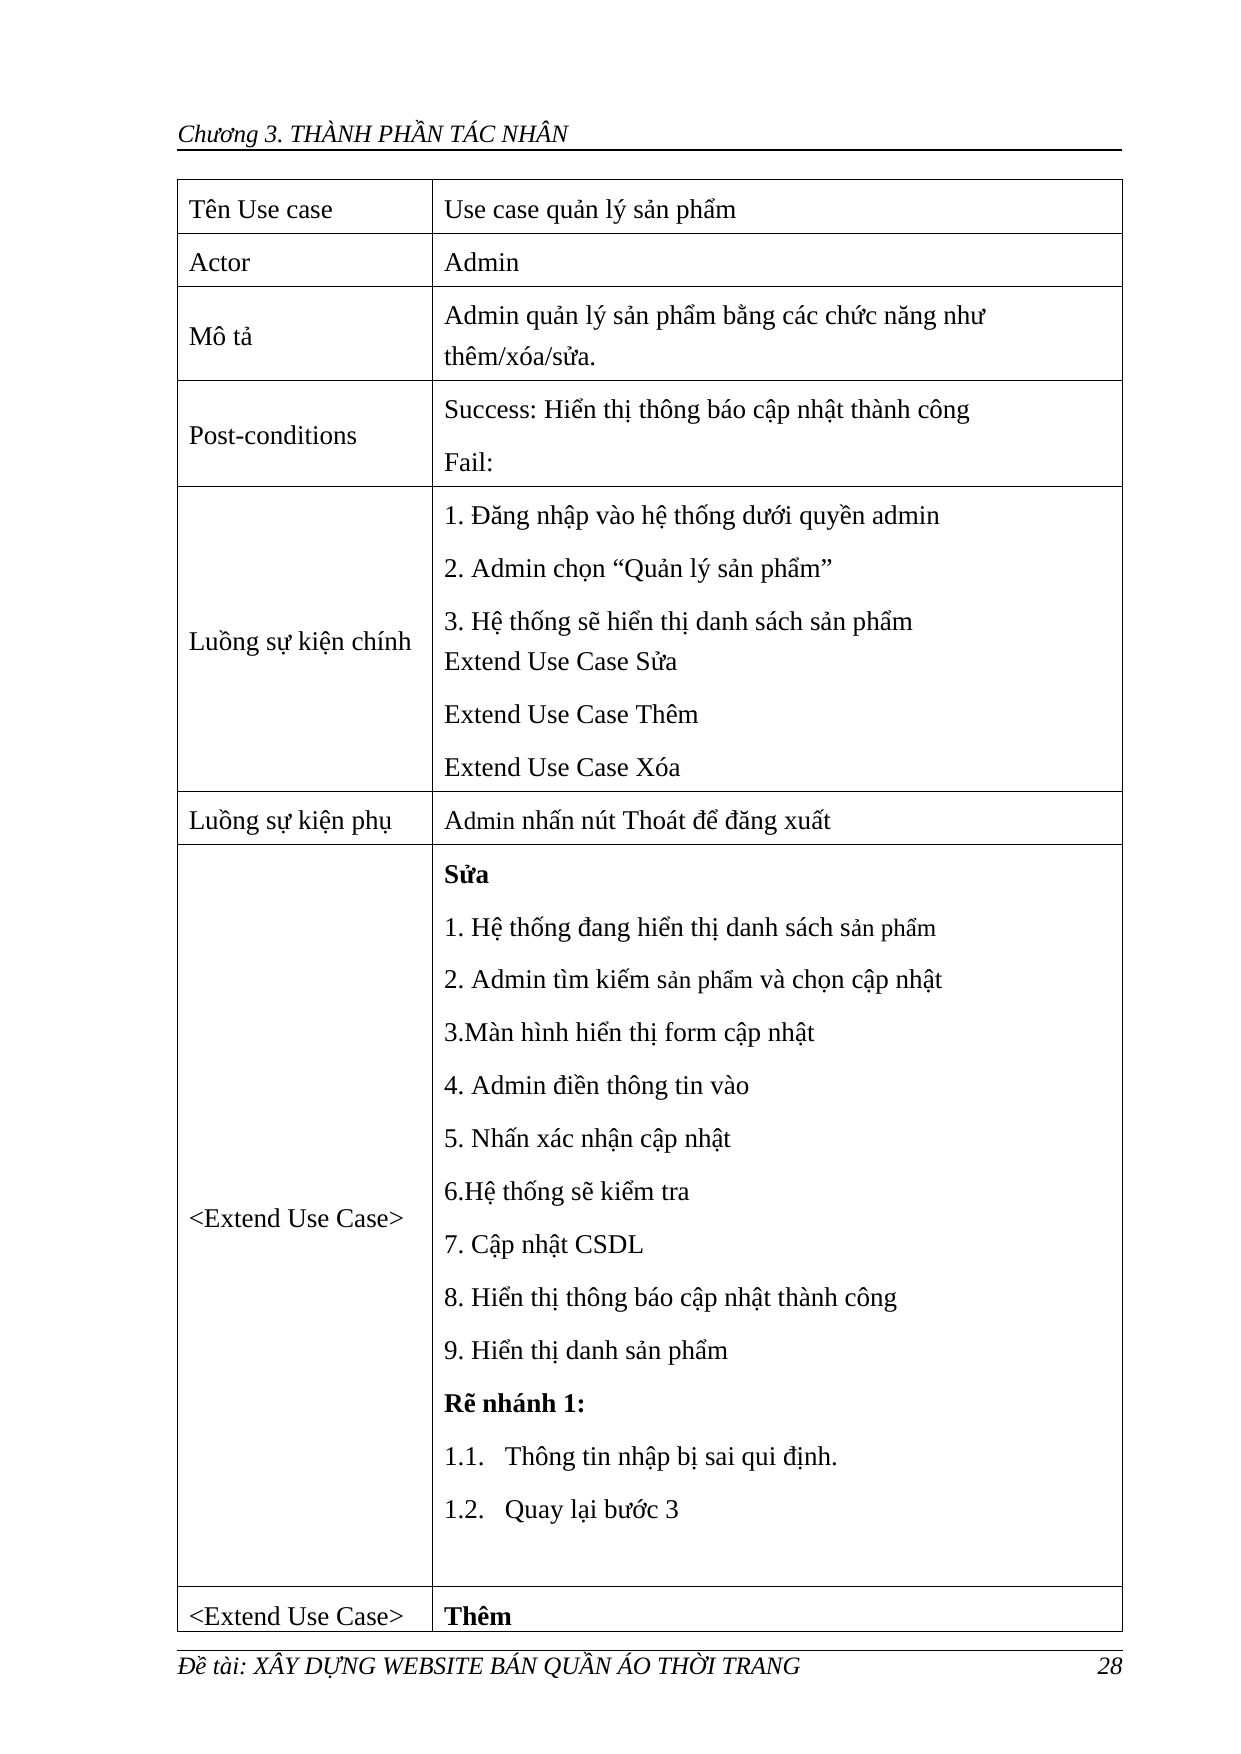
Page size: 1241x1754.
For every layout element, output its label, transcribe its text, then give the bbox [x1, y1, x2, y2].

table_cell Admin [433, 234, 1122, 286]
table_header Use case quản lý sản phẩm [433, 180, 1122, 233]
table_cell Success: Hiển thị thông báo cập nhật thành công Fail: [433, 381, 1122, 486]
table_cell <Extend Use Case> [178, 845, 432, 1586]
table_cell Post-conditions [178, 381, 432, 486]
table_cell Actor [178, 234, 432, 286]
table_cell Luồng sự kiện phụ [178, 792, 432, 844]
table_cell <Extend Use Case> [178, 1587, 432, 1631]
table_cell Sửa 1. Hệ thống đang hiển thị danh sách sản phẩm 2. Admin tìm kiếm sản phẩm và chọn cập nhật 3.Màn hình hiển thị form cập nhật 4. Admin điền thông tin vào 5. Nhấn xác nhận cập nhật 6.Hệ thống sẽ kiểm tra 7. Cập nhật CSDL 8. Hiển thị thông báo cập nhật thành công 9. Hiển thị danh sản phẩm Rẽ nhánh 1: 1.1. Thông tin nhập bị sai qui định. 1.2. Quay lại bước 3 [433, 845, 1122, 1586]
table_cell 1. Đăng nhập vào hệ thống dưới quyền admin 2. Admin chọn “Quản lý sản phẩm” 3. Hệ thống sẽ hiển thị danh sách sản phẩm Extend Use Case Sửa Extend Use Case Thêm Extend Use Case Xóa [433, 487, 1122, 791]
table_cell Admin nhấn nút Thoát để đăng xuất [433, 792, 1122, 844]
table_cell Admin quản lý sản phẩm bằng các chức năng như thêm/xóa/sửa. [433, 287, 1122, 379]
table_header Tên Use case [178, 180, 432, 233]
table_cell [433, 1587, 1122, 1631]
table_cell Mô tả [178, 287, 432, 379]
table_cell Luồng sự kiện chính [178, 487, 432, 791]
